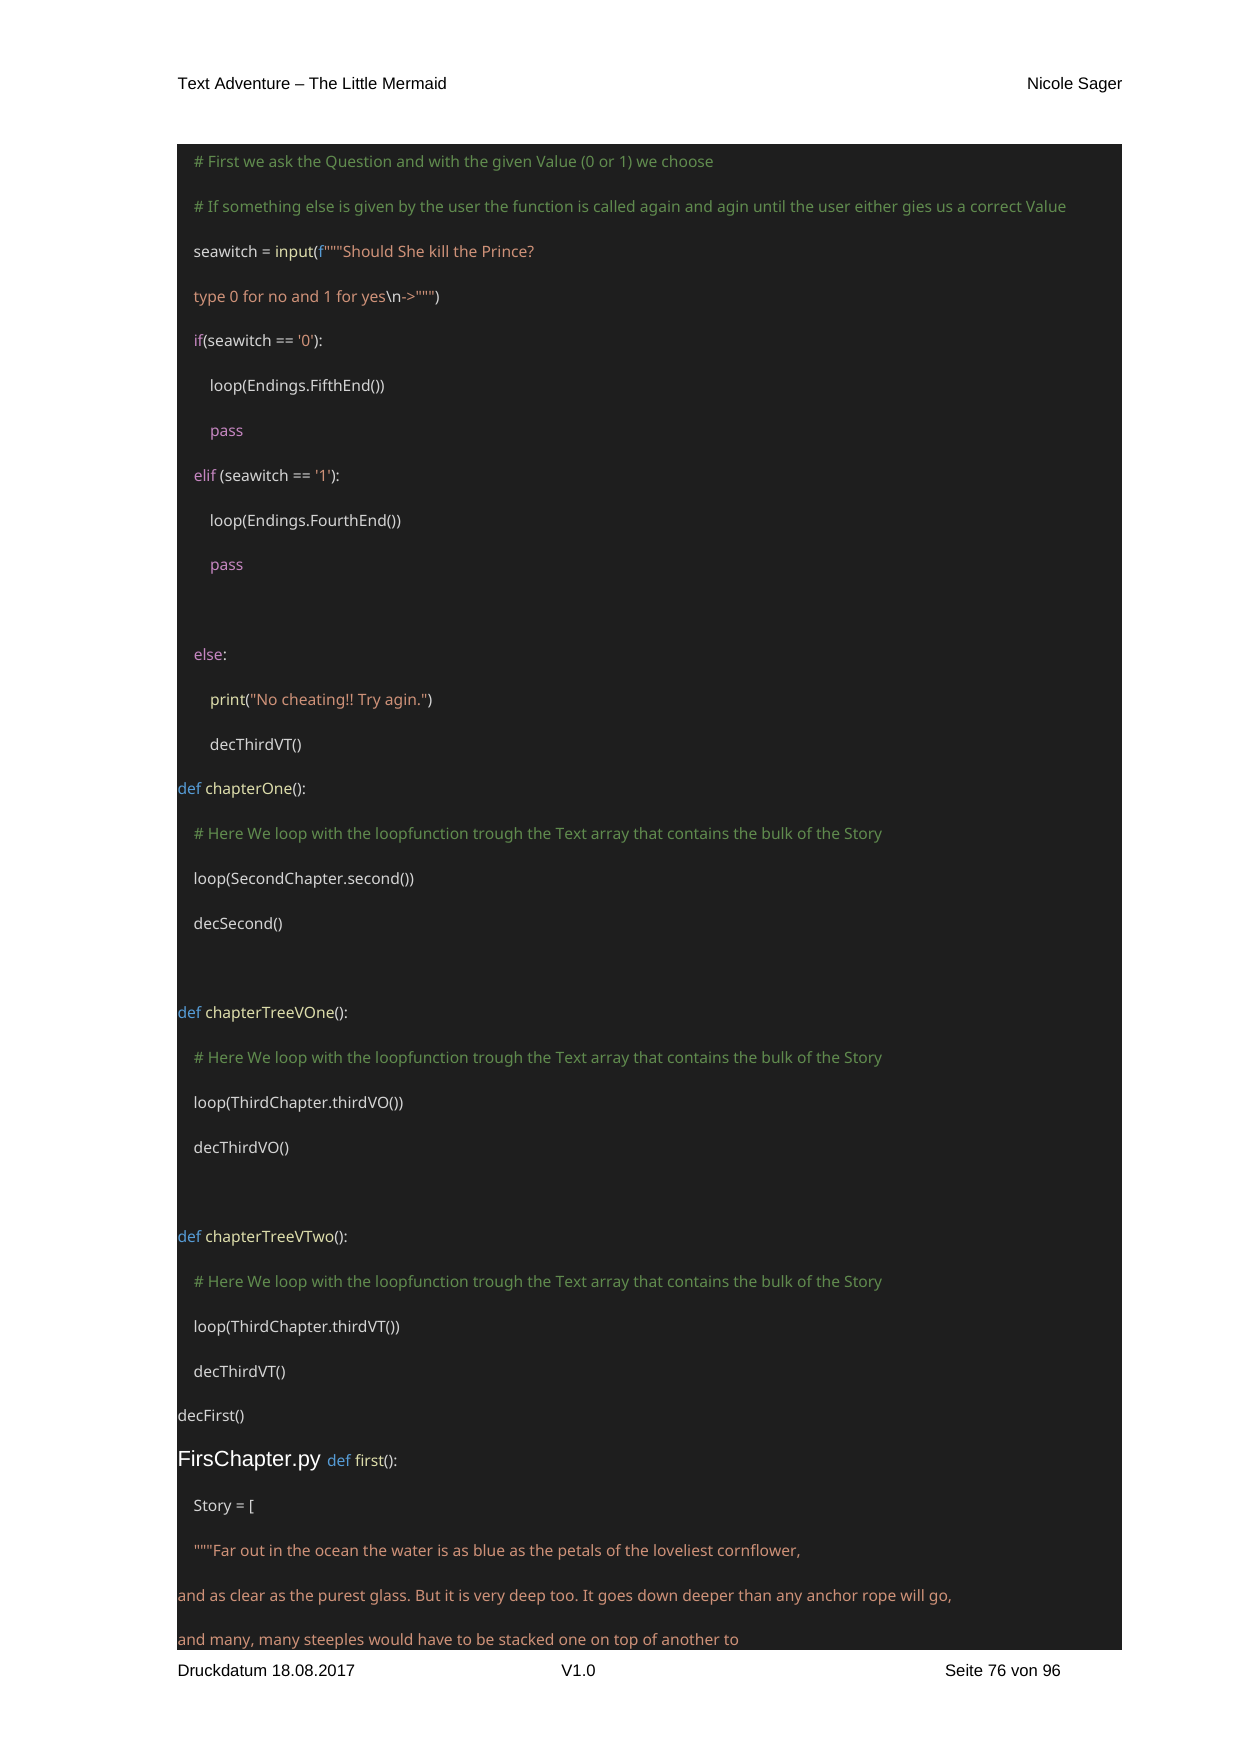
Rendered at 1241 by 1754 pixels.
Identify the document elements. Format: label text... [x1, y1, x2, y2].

text # Here We loop with the loopfunction trough the Text array that contains the bulk of the Story [177, 1264, 1122, 1292]
text """Far out in the ocean the water is as blue as the petals of the loveliest cornflower, [177, 1533, 1122, 1561]
text loop(Endings.FifthEnd()) [177, 368, 1122, 396]
text print("No cheating!! Try agin.") [177, 682, 1122, 710]
text decFirst() [177, 1398, 1122, 1426]
text loop(ThirdChapter.thirdVT()) [177, 1309, 1122, 1337]
text # Here We loop with the loopfunction trough the Text array that contains the bulk of the Story [177, 1040, 1122, 1068]
text pass [177, 413, 1122, 441]
text and many, many steeples would have to be stacked one on top of another to [177, 1622, 1122, 1650]
text # If something else is given by the user the function is called again and agin until the user either gies us a correct Value [177, 189, 1122, 217]
text if(seawitch == '0'): [177, 323, 1122, 351]
text # First we ask the Question and with the given Value (0 or 1) we choose [177, 144, 1122, 172]
text loop(SecondChapter.second()) [177, 861, 1122, 889]
text seawitch = input(f"""Should She kill the Prince? [177, 234, 1122, 262]
text decThirdVO() [177, 1129, 1122, 1158]
text def chapterOne(): [177, 771, 1122, 799]
text decThirdVT() [177, 726, 1122, 754]
text Story = [ [177, 1488, 1122, 1516]
text and as clear as the purest glass. But it is very deep too. It goes down deeper than any anchor rope will go, [177, 1577, 1122, 1606]
text FirsChapter.py def first(): [177, 1443, 1122, 1471]
text loop(ThirdChapter.thirdVO()) [177, 1085, 1122, 1113]
text loop(Endings.FourthEnd()) [177, 502, 1122, 531]
text pass [177, 547, 1122, 575]
text type 0 for no and 1 for yes\n->""") [177, 278, 1122, 307]
text decSecond() [177, 906, 1122, 934]
text decThirdVT() [177, 1353, 1122, 1382]
text elif (seawitch == '1'): [177, 458, 1122, 486]
text else: [177, 637, 1122, 665]
text def chapterTreeVOne(): [177, 995, 1122, 1023]
text # Here We loop with the loopfunction trough the Text array that contains the bulk of the Story [177, 816, 1122, 844]
text def chapterTreeVTwo(): [177, 1219, 1122, 1247]
